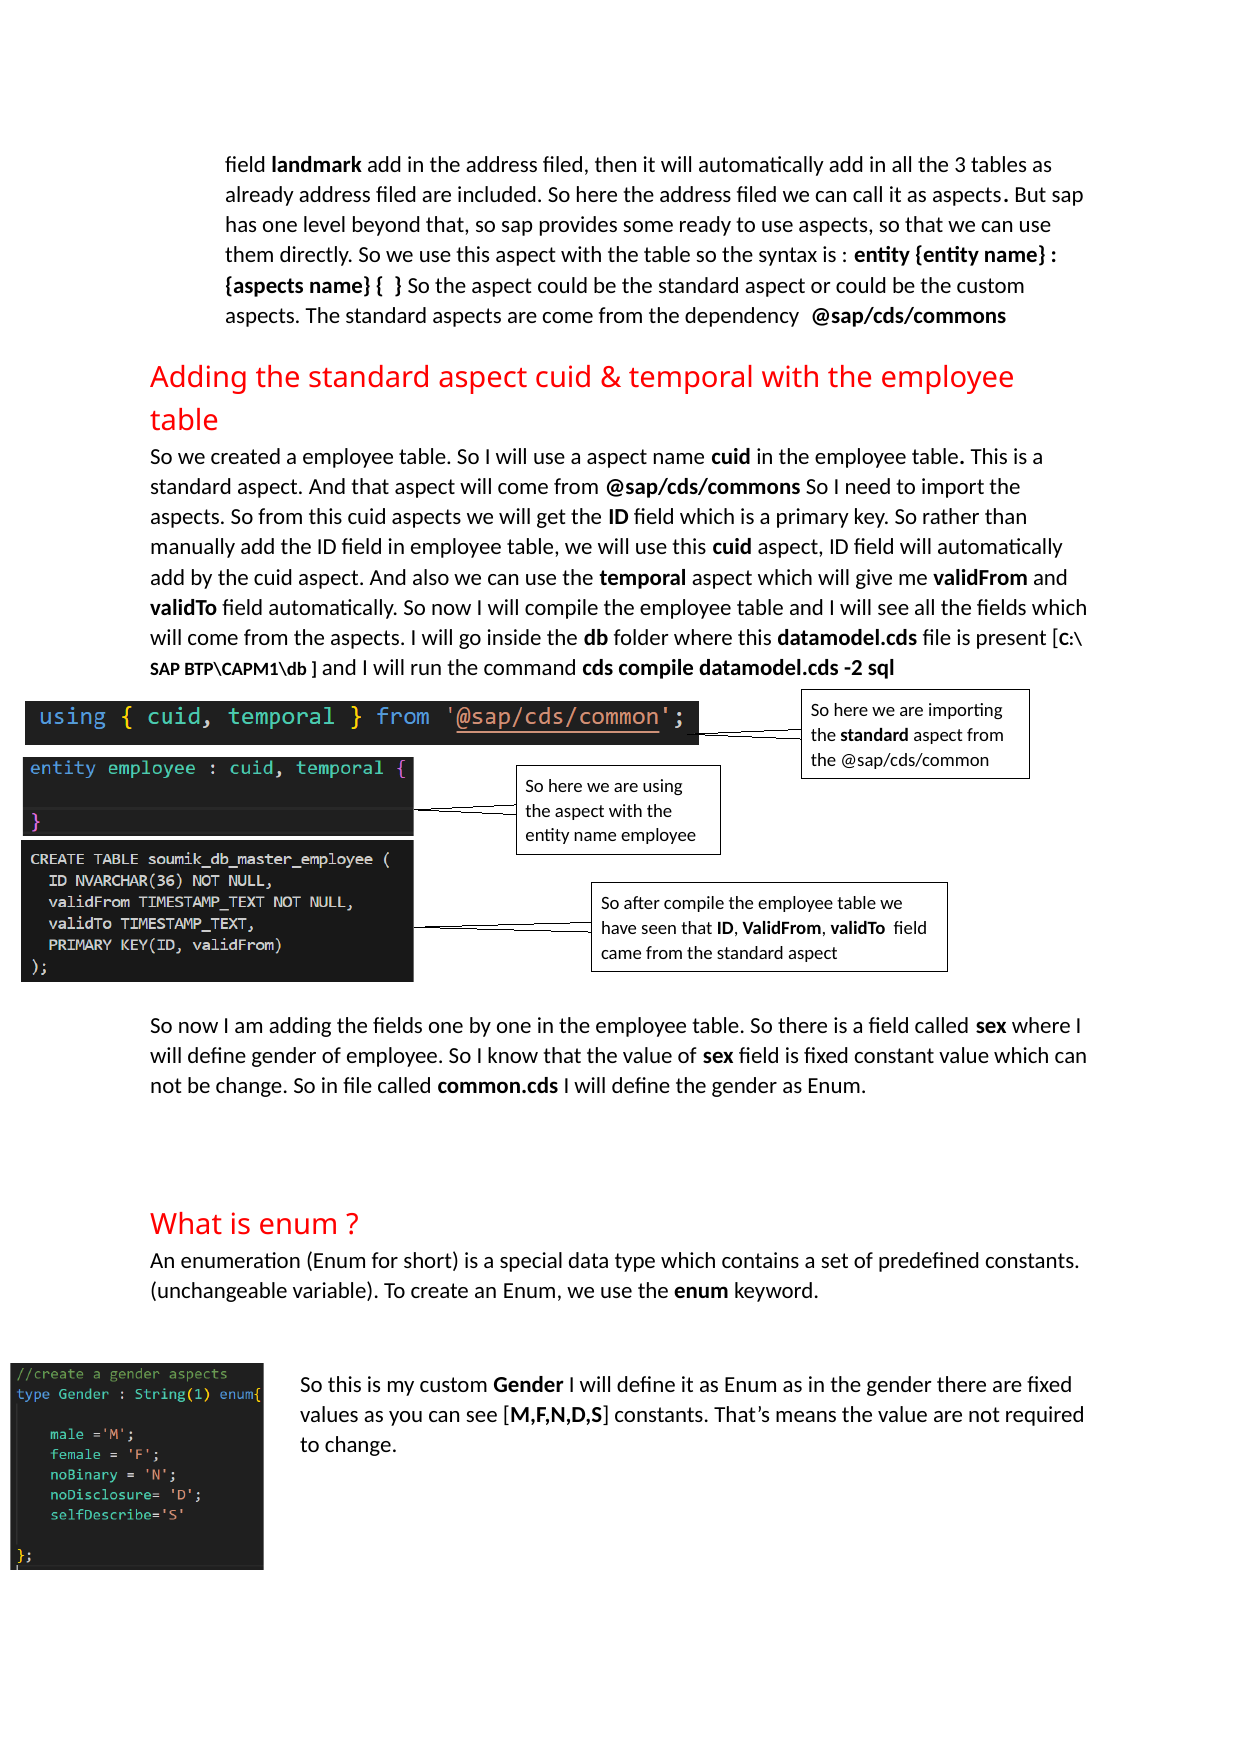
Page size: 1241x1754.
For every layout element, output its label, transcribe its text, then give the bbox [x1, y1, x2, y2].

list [187, 150, 1090, 329]
subtitle What is enum ? [150, 1203, 1090, 1243]
picture [21, 840, 414, 982]
subtitle So now I am adding the fields one by one in the employee table. So there is a field called sex where I will define gender of employee. So I know that the value of sex field is fixed constant value which can not be change. So in file called common.cds I will define the gender as Enum. [150, 1011, 1090, 1099]
text So we created a employee table. So I will use a aspect name cuid in the employee table. This is a standard aspect. And that aspect will come from @sap/cds/commons So I need to import the aspects. So from this cuid aspects we will get the ID field which is a primary key. So rather than manually add the ID field in employee table, we will use this cuid aspect, ID field will automatically add by the cuid aspect. And also we can use the temporal aspect which will give me validFrom and validTo field automatically. So now I will compile the employee table and I will see all the fields which will come from the aspects. I will go inside the db folder where this datamodel.cds file is present [C:\SAP BTP\CAPM1\db ] and I will run the command cds compile datamodel.cds -2 sql [150, 442, 1090, 681]
picture [10, 1363, 264, 1570]
picture [25, 701, 699, 745]
text So this is my custom Gender I will define it as Enum as in the gender there are fixed values as you can see [M,F,N,D,S] constants. That’s means the value are not required to change. [300, 1370, 1090, 1459]
text An enumeration (Enum for short) is a special data type which contains a set of predefined constants. (unchangeable variable). To create an Enum, we use the enum keyword. [150, 1246, 1090, 1304]
picture [22, 757, 414, 836]
subtitle Adding the standard aspect cuid & temporal with the employee table [150, 356, 1090, 439]
